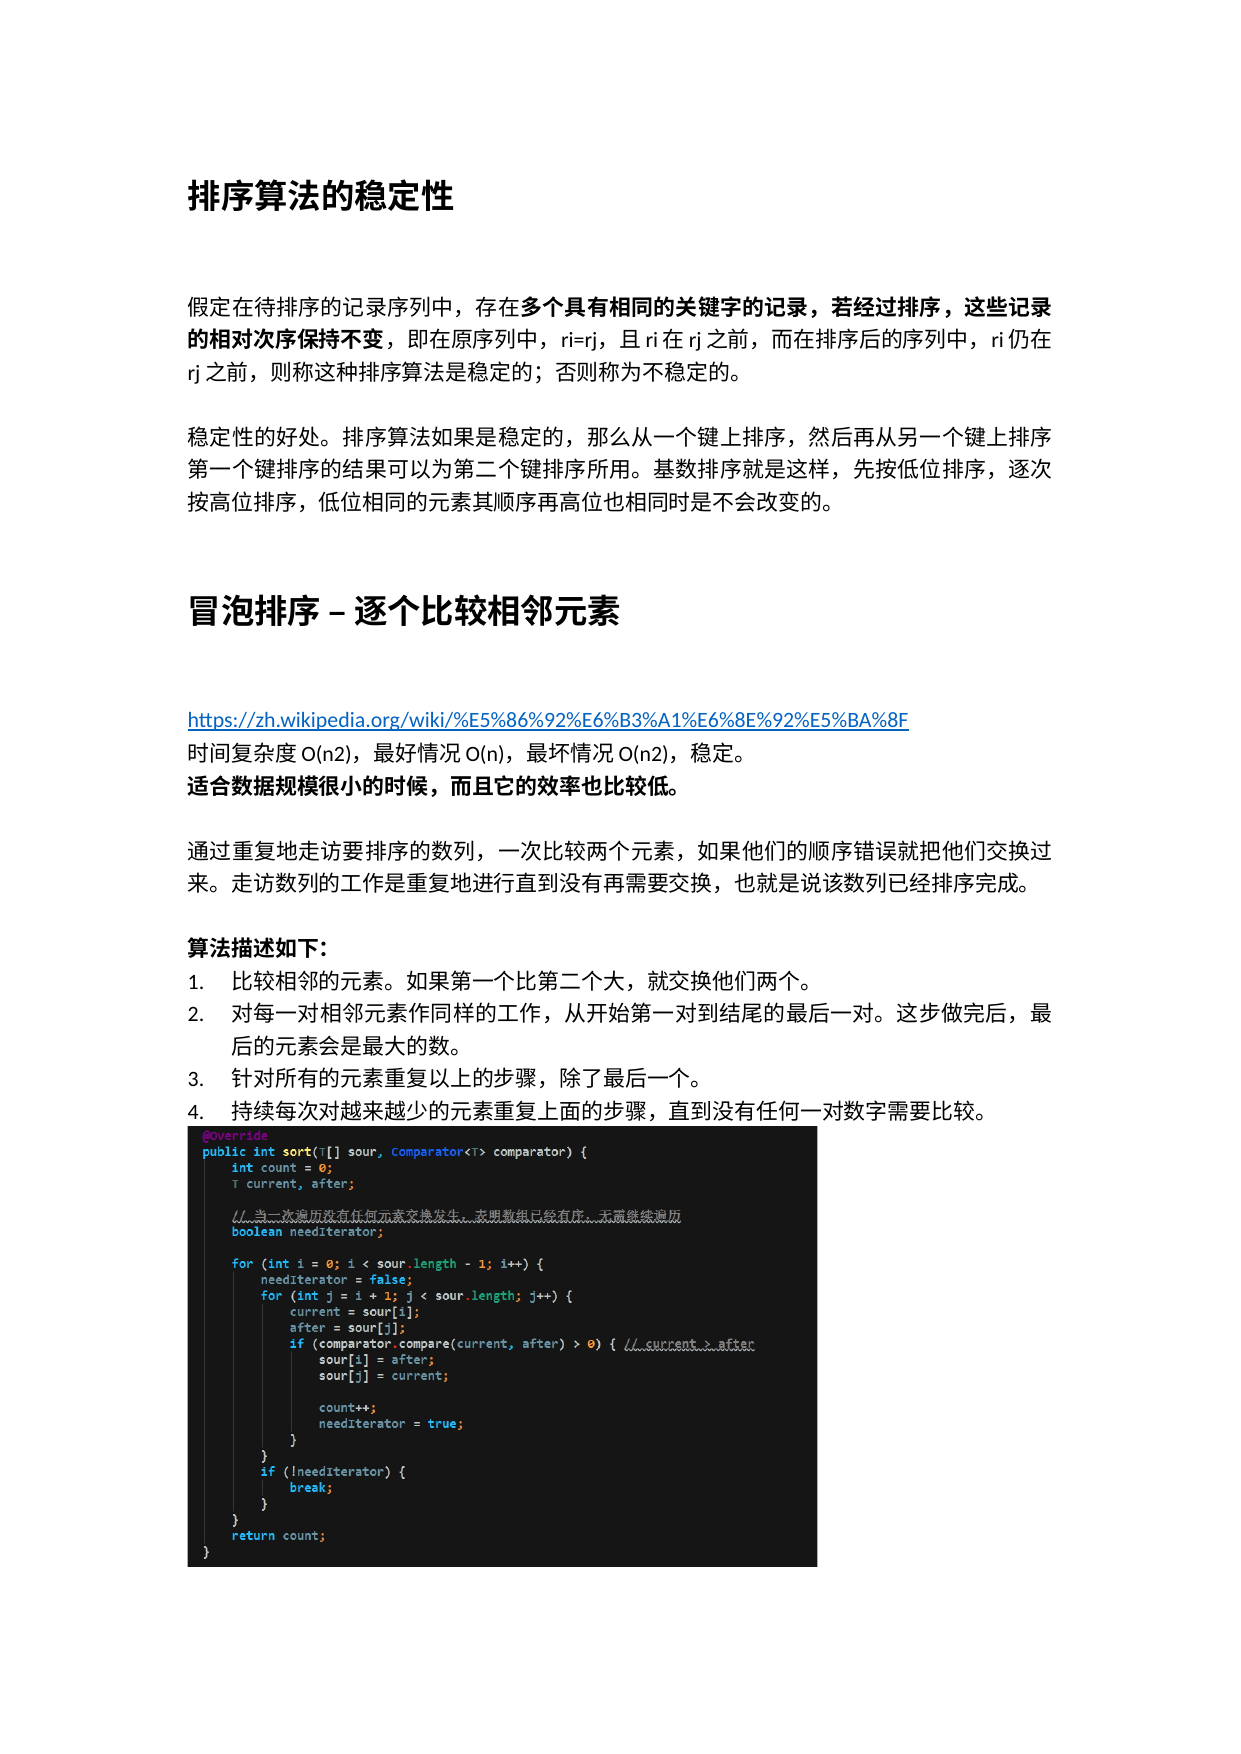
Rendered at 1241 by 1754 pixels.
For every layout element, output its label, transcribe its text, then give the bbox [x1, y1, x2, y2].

subtitle 排序算法的稳定性 [187, 162, 1053, 227]
text 稳定性的好处。排序算法如果是稳定的，那么从一个键上排序，然后再从另一个键上排序，第一个键排序的结果可以为第二个键排序所用。基数排序就是这样，先按低位排序，逐次按高位排序，低位相同的元素其顺序再高位也相同时是不会改变的。 [187, 419, 1053, 517]
text https://zh.wikipedia.org/wiki/%E5%86%92%E6%B3%A1%E6%8E%92%E5%BA%8F [187, 703, 1053, 736]
list 比较相邻的元素。如果第一个比第二个大，就交换他们两个。 [187, 963, 1053, 996]
text 算法描述如下： [187, 931, 1053, 963]
list 持续每次对越来越少的元素重复上面的步骤，直到没有任何一对数字需要比较。 [187, 1093, 1053, 1126]
subtitle 冒泡排序 – 逐个比较相邻元素 [187, 576, 1053, 641]
text 适合数据规模很小的时候，而且它的效率也比较低。 [187, 768, 1053, 801]
text 通过重复地走访要排序的数列，一次比较两个元素，如果他们的顺序错误就把他们交换过来。走访数列的工作是重复地进行直到没有再需要交换，也就是说该数列已经排序完成。 [187, 833, 1053, 898]
list 对每一对相邻元素作同样的工作，从开始第一对到结尾的最后一对。这步做完后，最后的元素会是最大的数。 [187, 996, 1053, 1061]
text 假定在待排序的记录序列中，存在多个具有相同的关键字的记录，若经过排序，这些记录的相对次序保持不变，即在原序列中，ri=rj，且ri在rj之前，而在排序后的序列中，ri仍在rj之前，则称这种排序算法是稳定的；否则称为不稳定的。 [187, 289, 1053, 387]
list 针对所有的元素重复以上的步骤，除了最后一个。 [187, 1061, 1053, 1093]
picture [187, 1126, 818, 1567]
text 时间复杂度O(n2)，最好情况O(n)，最坏情况O(n2)，稳定。 [187, 736, 1053, 768]
